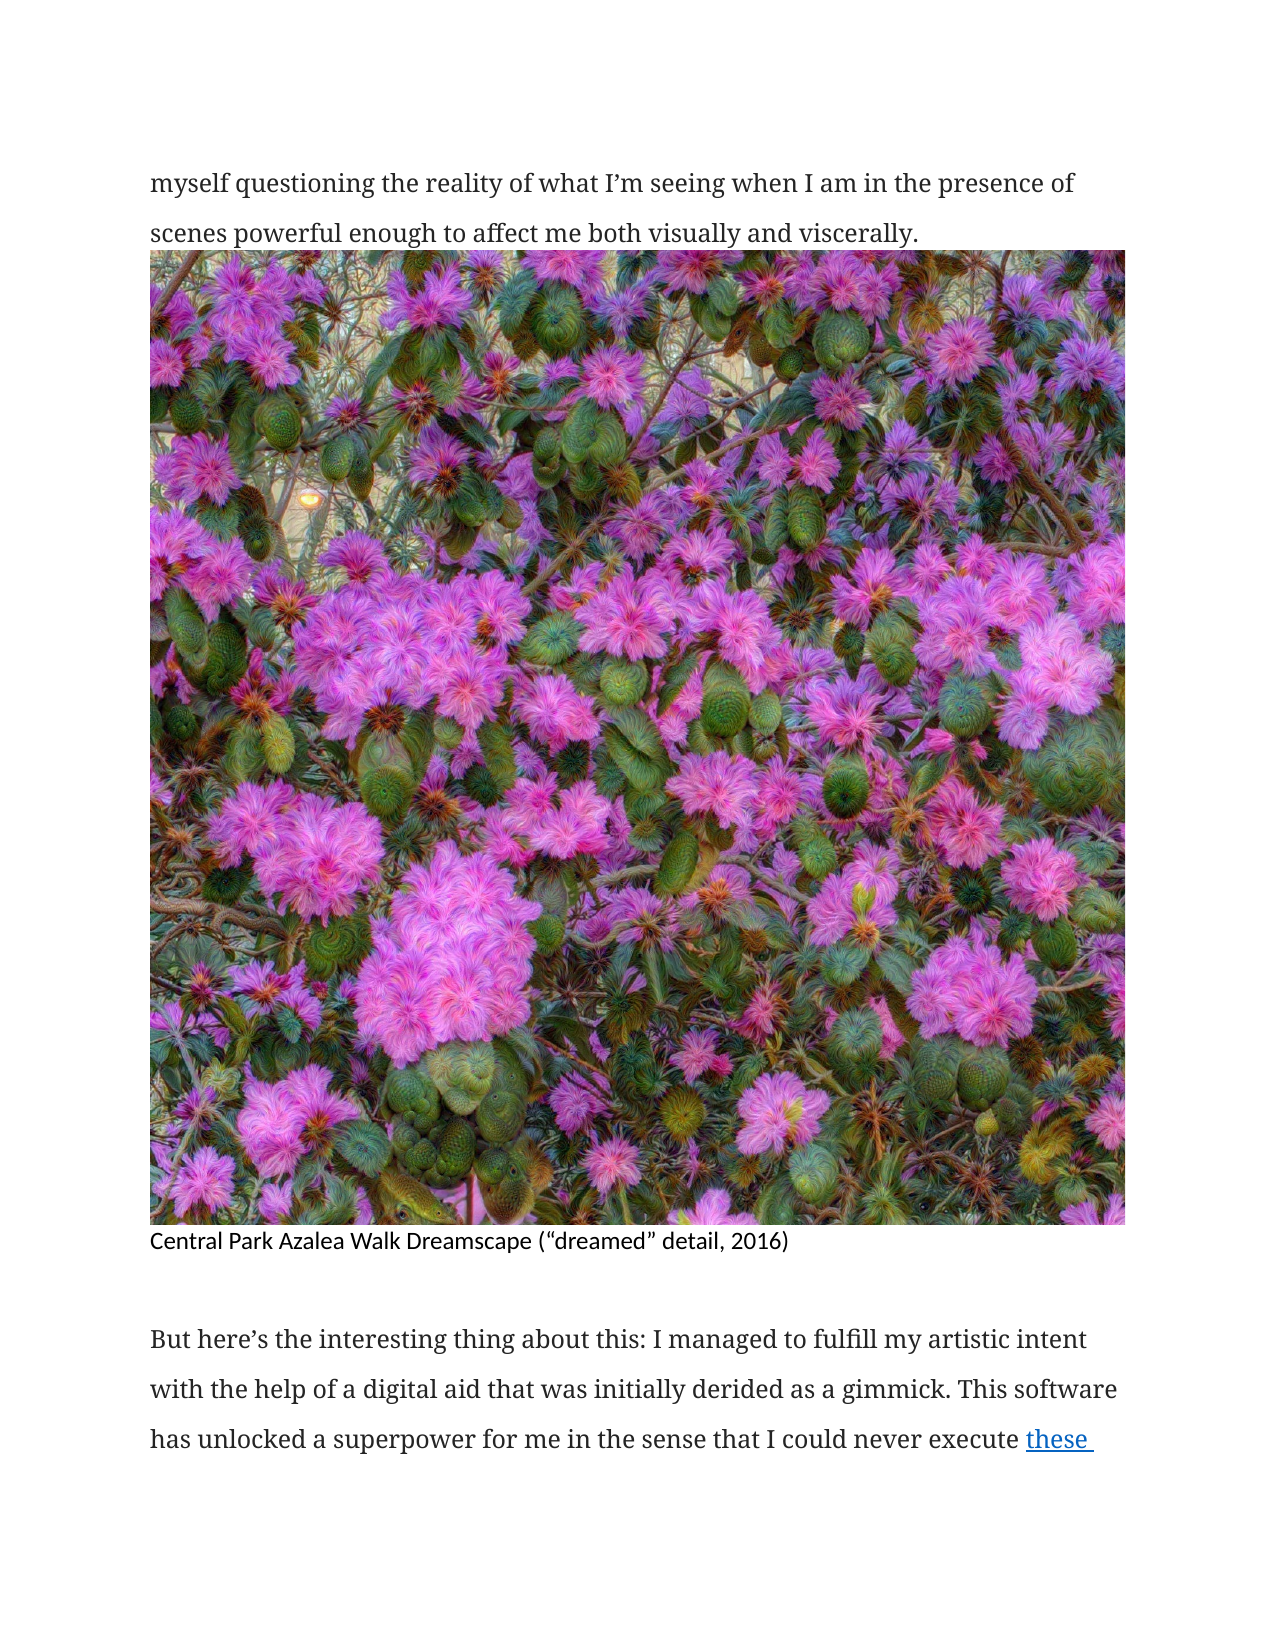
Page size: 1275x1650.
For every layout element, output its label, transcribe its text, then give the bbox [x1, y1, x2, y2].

text Central Park Azalea Walk Dreamscape (“dreamed” detail, 2016) [150, 1225, 1125, 1256]
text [150, 1306, 1125, 1456]
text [150, 150, 1125, 250]
picture [150, 250, 1125, 1225]
